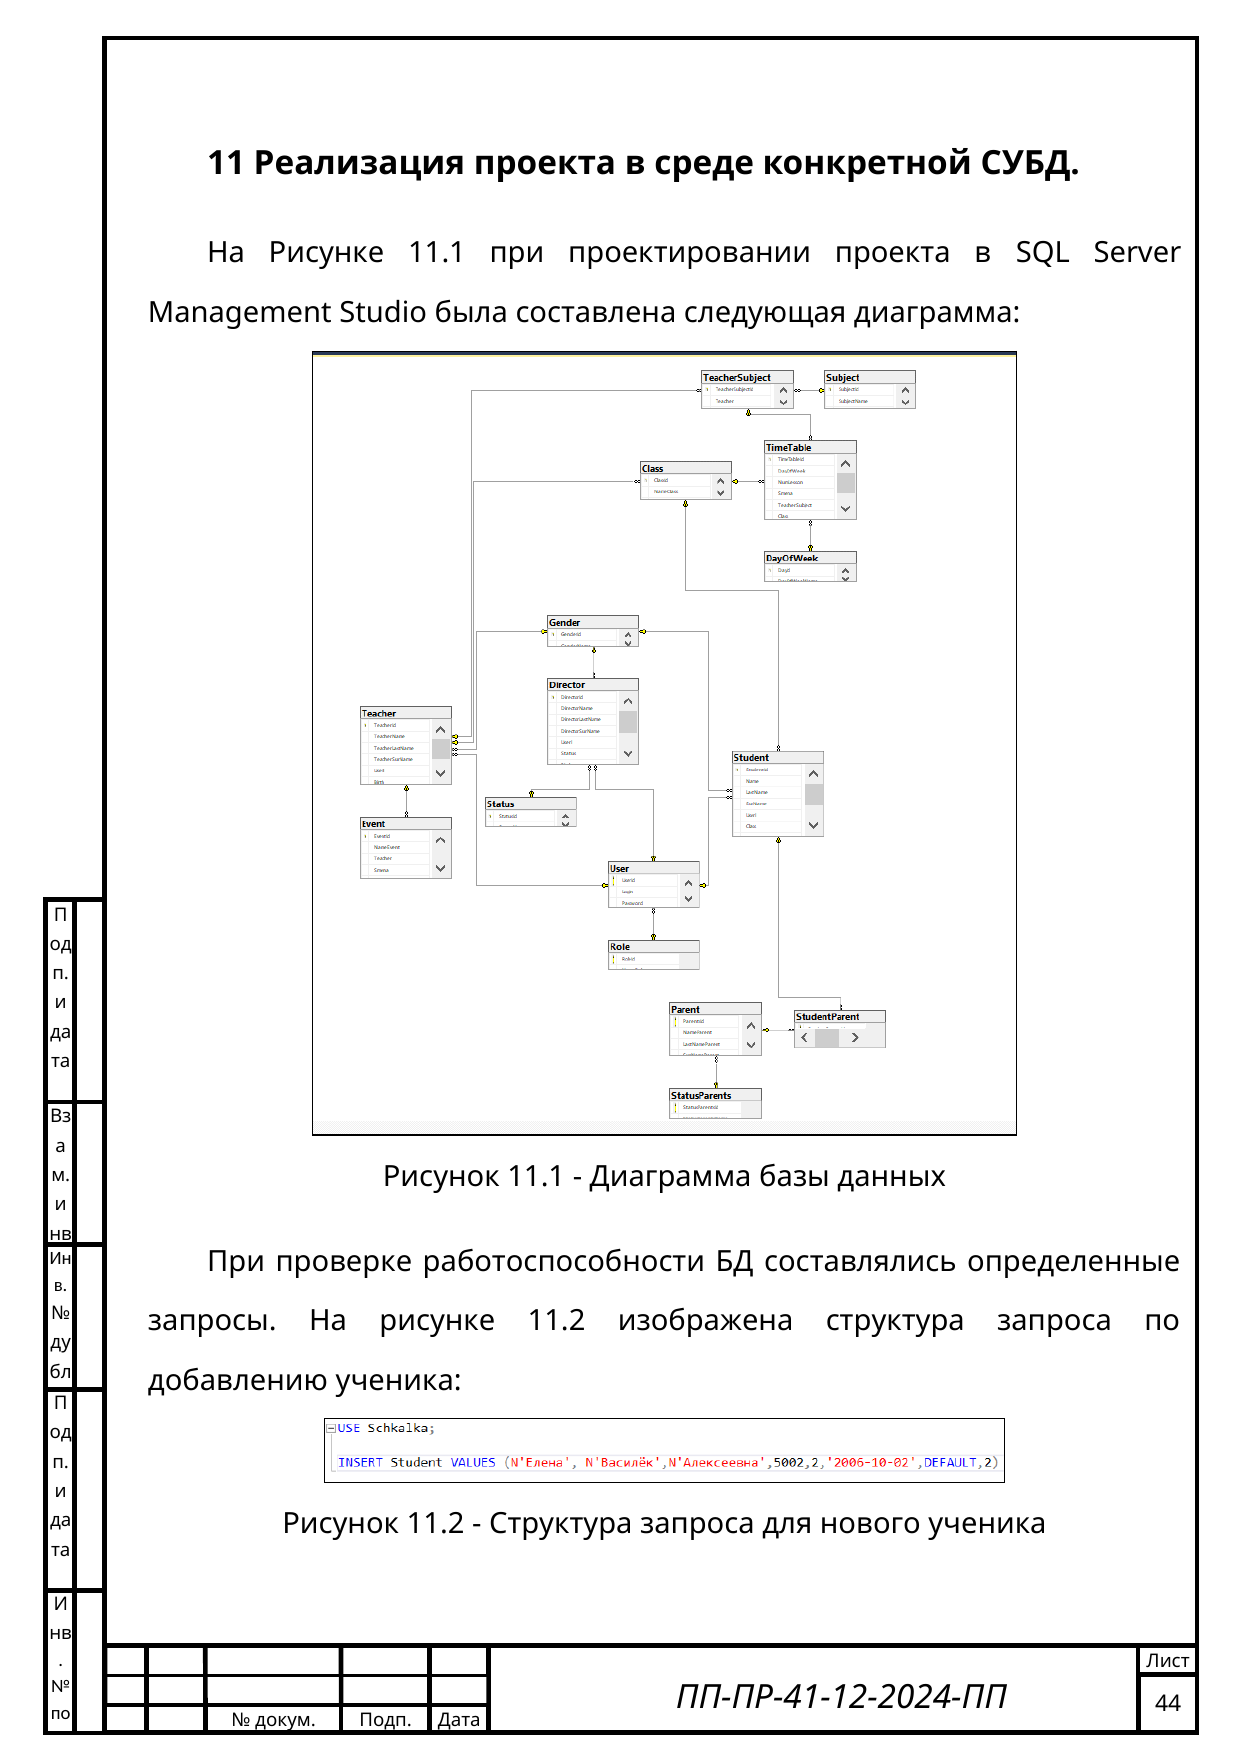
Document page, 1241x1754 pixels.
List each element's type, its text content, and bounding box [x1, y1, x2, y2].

subtitle 11 Реализация проекта в среде конкретной СУБД. [148, 138, 1181, 184]
text Рисунок 11.2 - Структура запроса для нового ученика [148, 1503, 1181, 1542]
text При проверке работоспособности БД составлялись определенные запросы. На рисунке 11.2 изображена структура запроса по добавлению ученика: [148, 1240, 1181, 1398]
text Рисунок 11.1 - Диаграмма базы данных [148, 1155, 1181, 1195]
text На Рисунке 11.1 при проектировании проекта в SQL Server Management Studio была составлена следующая диаграмма: [148, 232, 1181, 331]
picture [325, 1419, 1004, 1482]
picture [313, 352, 1016, 1134]
